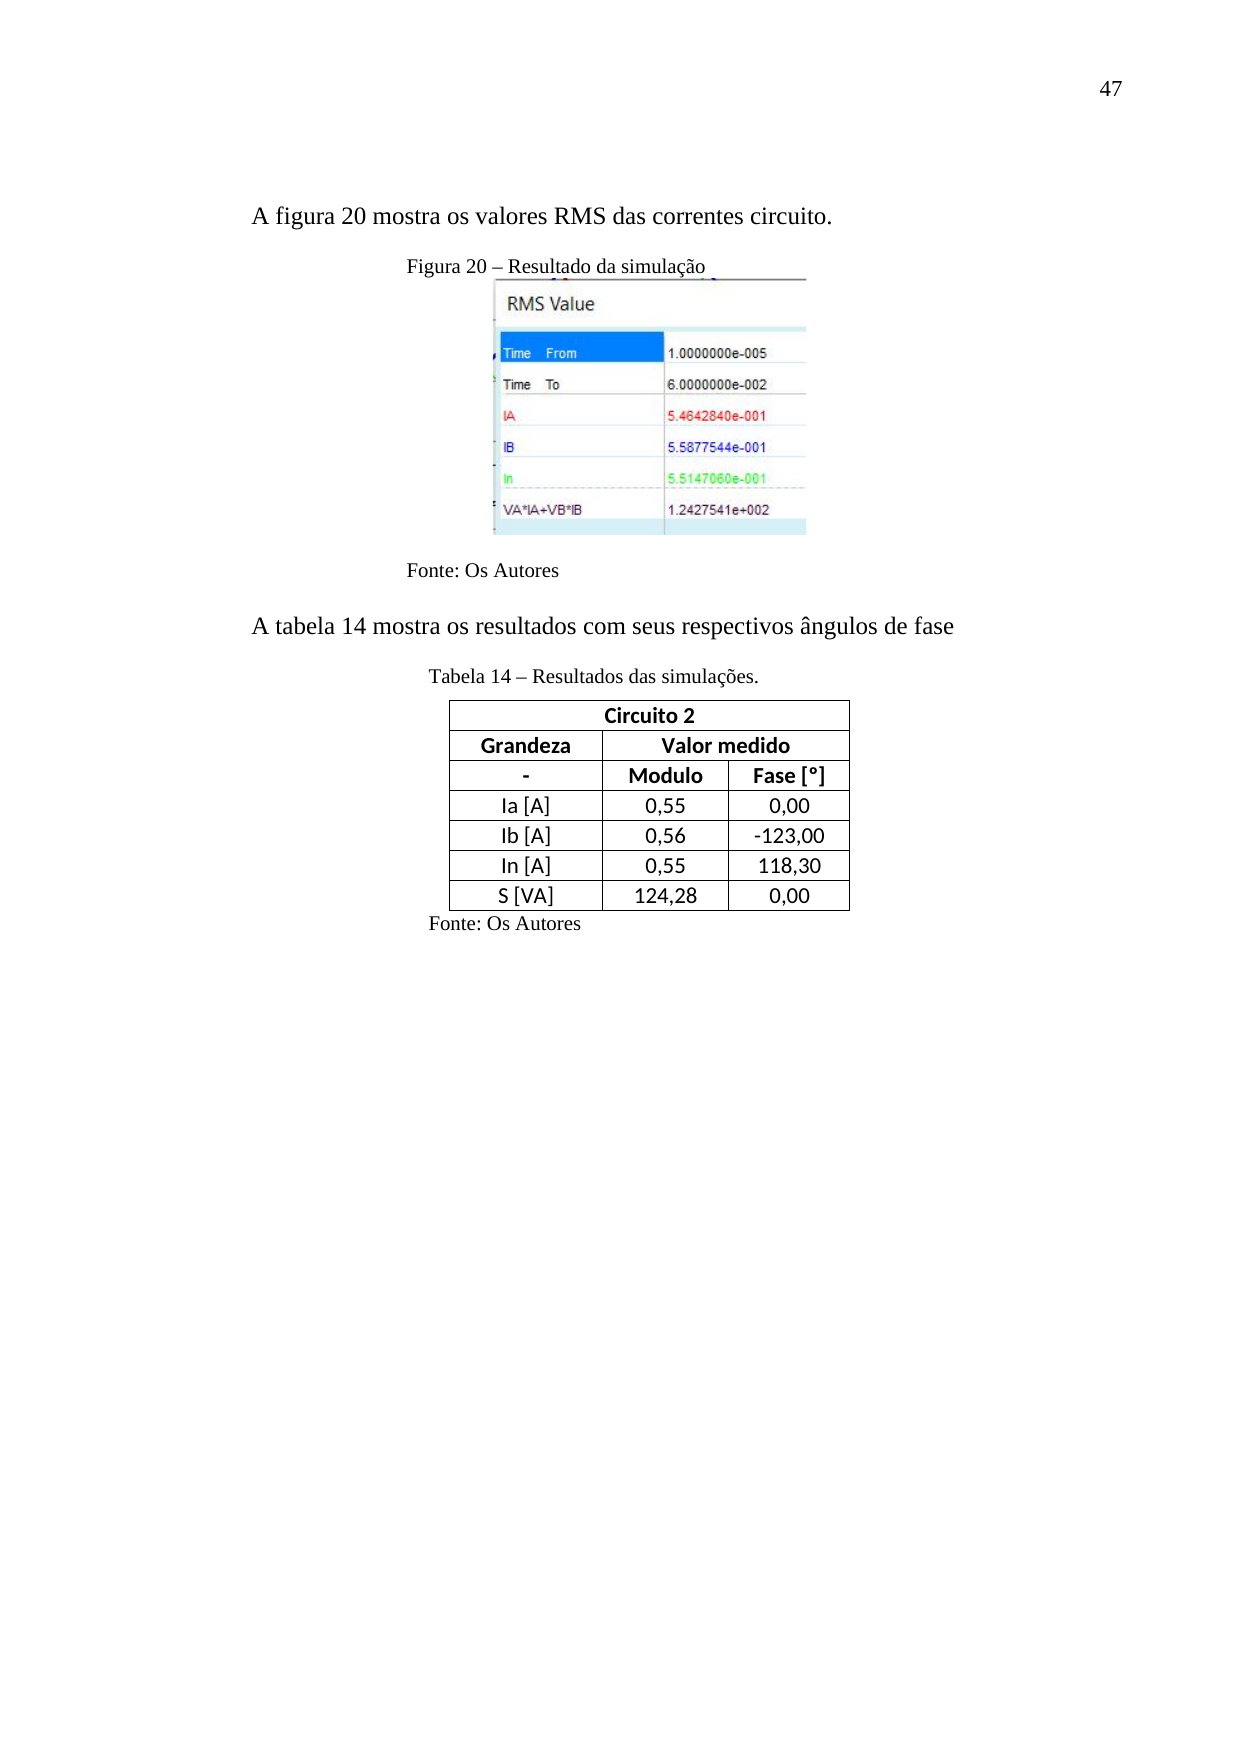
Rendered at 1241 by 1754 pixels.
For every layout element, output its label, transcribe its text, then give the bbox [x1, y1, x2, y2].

table_cell - [450, 761, 602, 790]
table_cell 0,00 [729, 791, 849, 820]
text Fonte: Os Autores [177, 911, 1122, 935]
table_cell S [VA] [450, 881, 602, 910]
table_cell Valor medido [603, 731, 849, 760]
table_cell In [A] [450, 851, 602, 880]
table_cell -123,00 [729, 821, 849, 850]
table_header Circuito 2 [450, 701, 849, 730]
table_cell Grandeza [450, 731, 602, 760]
table_cell 118,30 [729, 851, 849, 880]
table_cell 0,55 [603, 791, 728, 820]
table_cell 0,00 [729, 881, 849, 910]
text Fonte: Os Autores [177, 558, 1122, 582]
table_cell Ib [A] [450, 821, 602, 850]
table_cell 0,55 [603, 851, 728, 880]
text A tabela 14 mostra os resultados com seus respectivos ângulos de fase [177, 611, 1122, 640]
table_cell Fase [º] [729, 761, 849, 790]
text Tabela 14 – Resultados das simulações. [177, 664, 1122, 688]
table_cell Modulo [603, 761, 728, 790]
text A figura 20 mostra os valores RMS das correntes circuito. [177, 201, 1122, 230]
text Figura 20 – Resultado da simulação [177, 254, 1122, 278]
table_cell 124,28 [603, 881, 728, 910]
picture [492, 278, 807, 535]
table_cell Ia [A] [450, 791, 602, 820]
table_cell 0,56 [603, 821, 728, 850]
